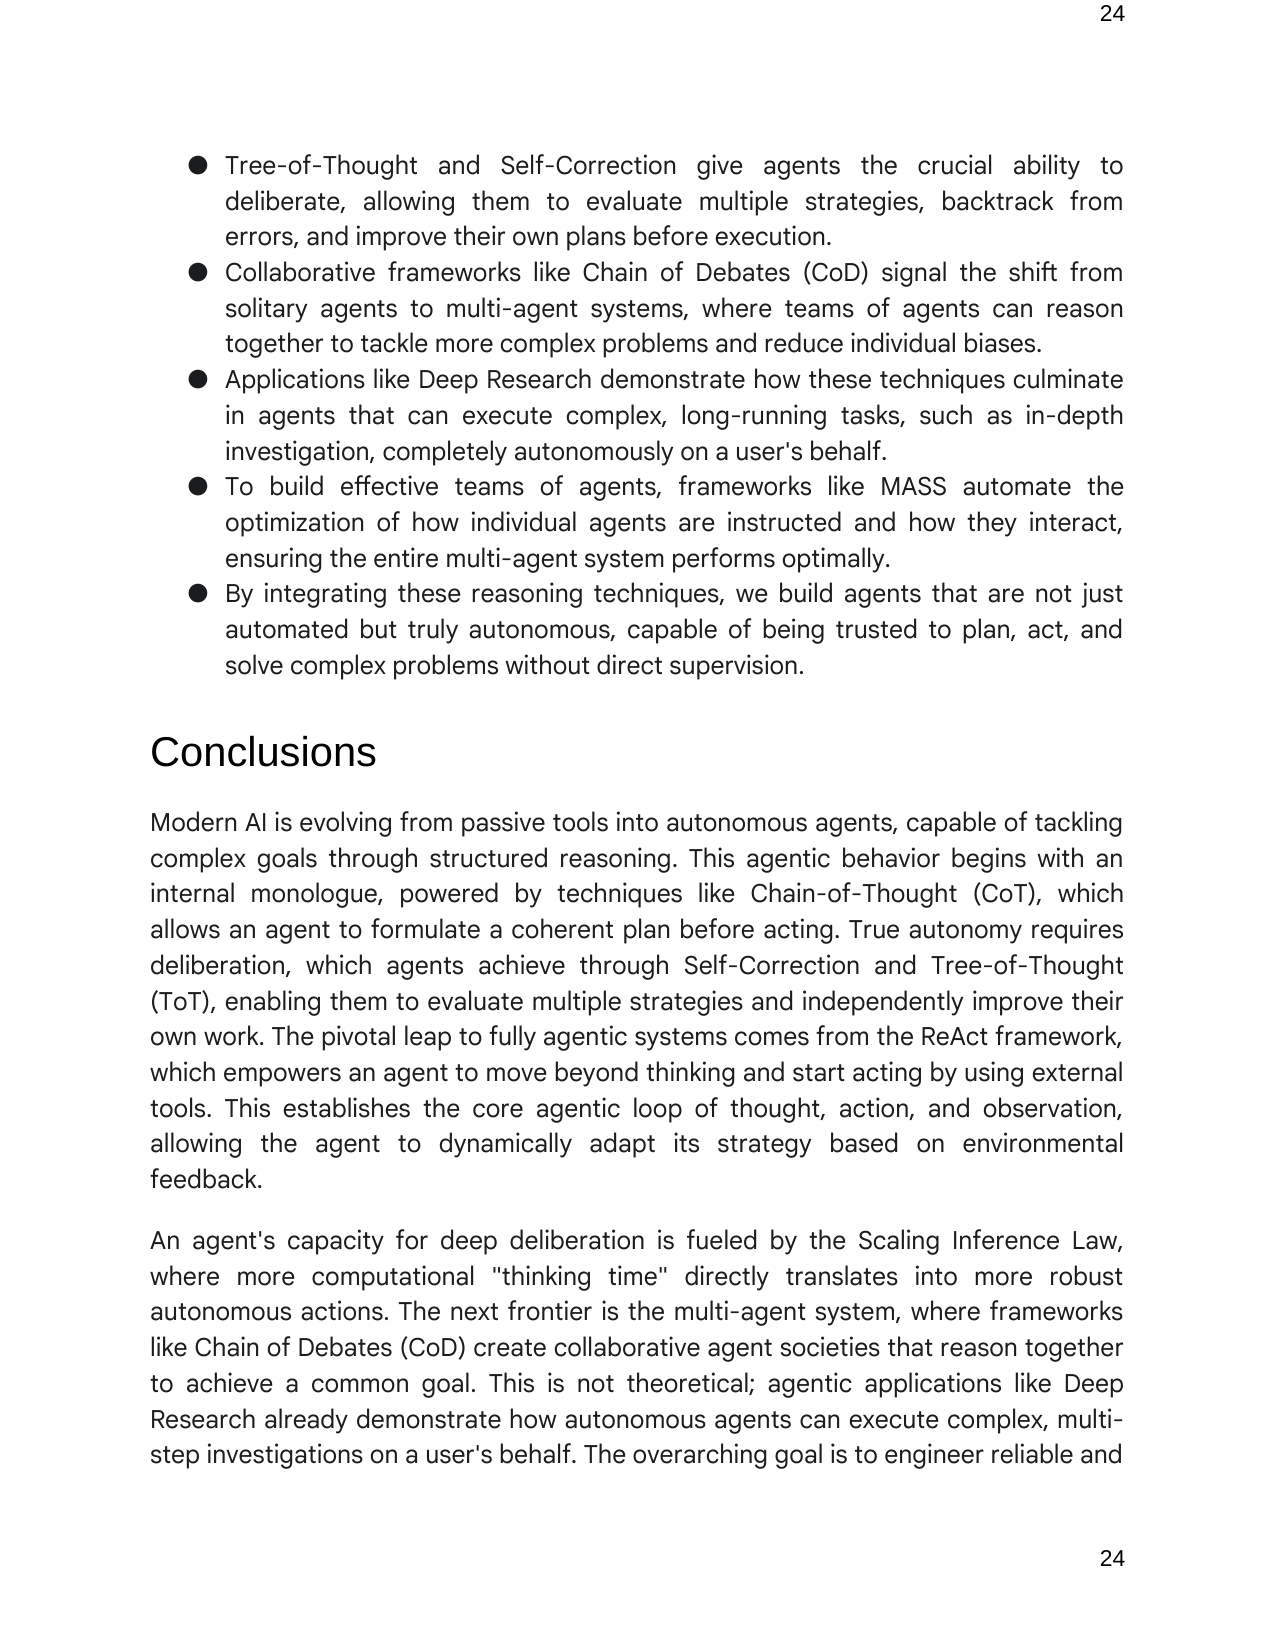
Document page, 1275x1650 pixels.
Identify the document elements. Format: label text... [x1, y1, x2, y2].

list To build effective teams of agents, frameworks like MASS automate the optimization of how individual agents are instructed and how they interact, ensuring the entire multi-agent system performs optimally. [187, 472, 1125, 574]
list By integrating these reasoning techniques, we build agents that are not just automated but truly autonomous, capable of being trusted to plan, act, and solve complex problems without direct supervision. [187, 579, 1125, 682]
subtitle Conclusions [150, 728, 1125, 776]
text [150, 1225, 1125, 1471]
text Modern AI is evolving from passive tools into autonomous agents, capable of tackling complex goals through structured reasoning. This agentic behavior begins with an internal monologue, powered by techniques like Chain-of-Thought (CoT), which allows an agent to formulate a coherent plan before acting. True autonomy requires deliberation, which agents achieve through Self-Correction and Tree-of-Thought (ToT), enabling them to evaluate multiple strategies and independently improve their own work. The pivotal leap to fully agentic systems comes from the ReAct framework, which empowers an agent to move beyond thinking and start acting by using external tools. This establishes the core agentic loop of thought, action, and observation, allowing the agent to dynamically adapt its strategy based on environmental feedback. [150, 807, 1125, 1196]
list Collaborative frameworks like Chain of Debates (CoD) signal the shift from solitary agents to multi-agent systems, where teams of agents can reason together to tackle more complex problems and reduce individual biases. [187, 257, 1125, 360]
list Tree-of-Thought and Self-Correction give agents the crucial ability to deliberate, allowing them to evaluate multiple strategies, backtrack from errors, and improve their own plans before execution. [187, 150, 1125, 253]
list Applications like Deep Research demonstrate how these techniques culminate in agents that can execute complex, long-running tasks, such as in-depth investigation, completely autonomously on a user's behalf. [187, 364, 1125, 467]
